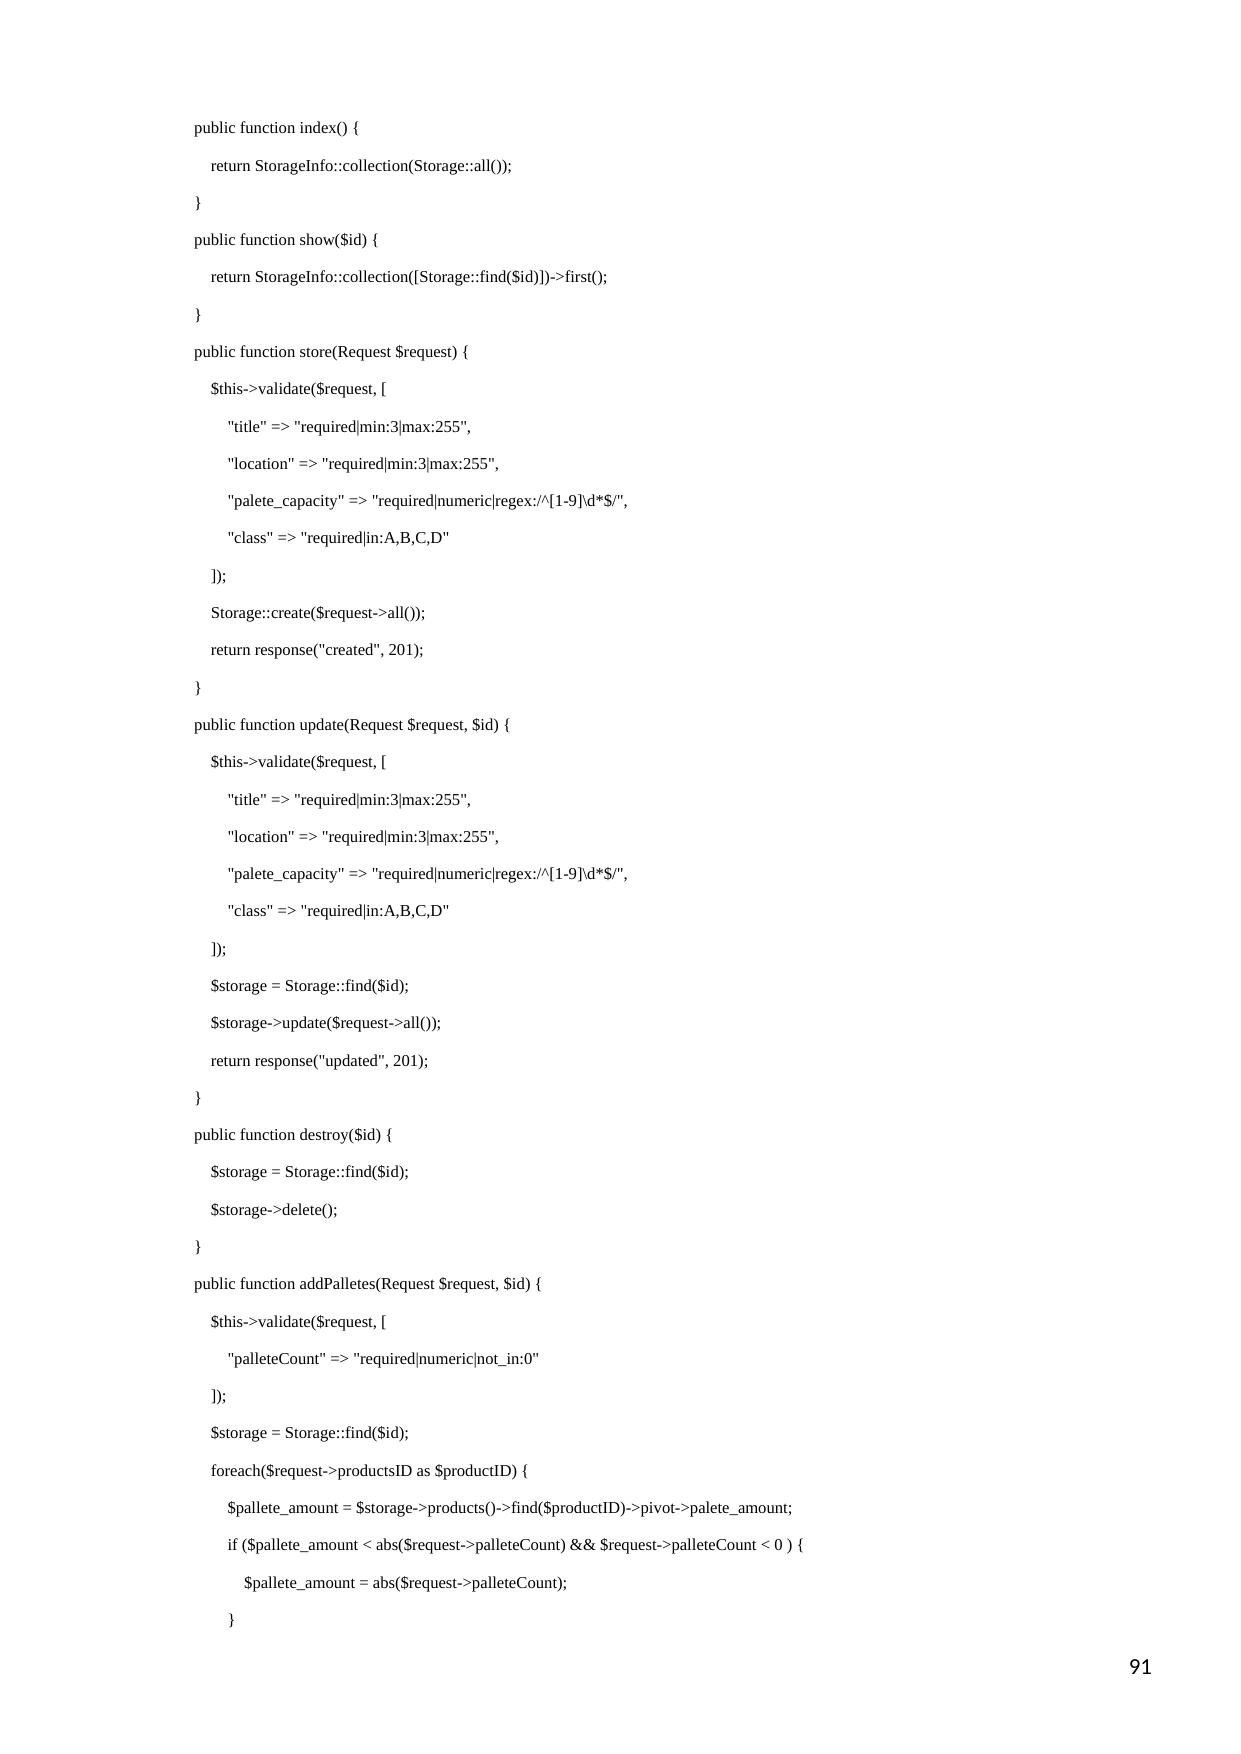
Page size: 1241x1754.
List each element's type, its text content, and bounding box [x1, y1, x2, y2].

text $storage = Storage::find($id); [177, 1162, 1152, 1181]
text "location" => "required|min:3|max:255", [177, 827, 1152, 846]
text public function show($id) { [177, 230, 1152, 249]
text ]); [177, 566, 1152, 585]
text $storage->update($request->all()); [177, 1013, 1152, 1032]
text $storage = Storage::find($id); [177, 1423, 1152, 1442]
text Storage::create($request->all()); [177, 603, 1152, 622]
text public function addPalletes(Request $request, $id) { [177, 1274, 1152, 1293]
text $pallete_amount = $storage->products()->find($productID)->pivot->palete_amount; [177, 1498, 1152, 1517]
text return response("created", 201); [177, 640, 1152, 659]
text "palete_capacity" => "required|numeric|regex:/^[1-9]\d*$/", [177, 864, 1152, 883]
text "class" => "required|in:A,B,C,D" [177, 528, 1152, 547]
text $storage->delete(); [177, 1199, 1152, 1219]
text ]); [177, 938, 1152, 958]
text } [177, 193, 1152, 212]
text "title" => "required|min:3|max:255", [177, 789, 1152, 808]
text $storage = Storage::find($id); [177, 976, 1152, 995]
text if ($pallete_amount < abs($request->palleteCount) && $request->palleteCount < 0 ) { [177, 1535, 1152, 1554]
text return StorageInfo::collection([Storage::find($id)])->first(); [177, 267, 1152, 286]
text ]); [177, 1386, 1152, 1405]
text public function store(Request $request) { [177, 342, 1152, 361]
text return response("updated", 201); [177, 1050, 1152, 1069]
text $pallete_amount = abs($request->palleteCount); [177, 1572, 1152, 1592]
text } [177, 677, 1152, 697]
text } [177, 1237, 1152, 1256]
text $this->validate($request, [ [177, 752, 1152, 771]
text "palete_capacity" => "required|numeric|regex:/^[1-9]\d*$/", [177, 491, 1152, 510]
text $this->validate($request, [ [177, 379, 1152, 398]
text $this->validate($request, [ [177, 1311, 1152, 1331]
text public function update(Request $request, $id) { [177, 715, 1152, 734]
text "palleteCount" => "required|numeric|not_in:0" [177, 1349, 1152, 1368]
text public function destroy($id) { [177, 1125, 1152, 1144]
text } [177, 1088, 1152, 1107]
text return StorageInfo::collection(Storage::all()); [177, 155, 1152, 174]
text } [177, 304, 1152, 324]
text } [177, 1610, 1152, 1629]
text "class" => "required|in:A,B,C,D" [177, 901, 1152, 920]
text "location" => "required|min:3|max:255", [177, 454, 1152, 473]
text foreach($request->productsID as $productID) { [177, 1461, 1152, 1480]
text "title" => "required|min:3|max:255", [177, 416, 1152, 436]
text public function index() { [177, 118, 1152, 137]
